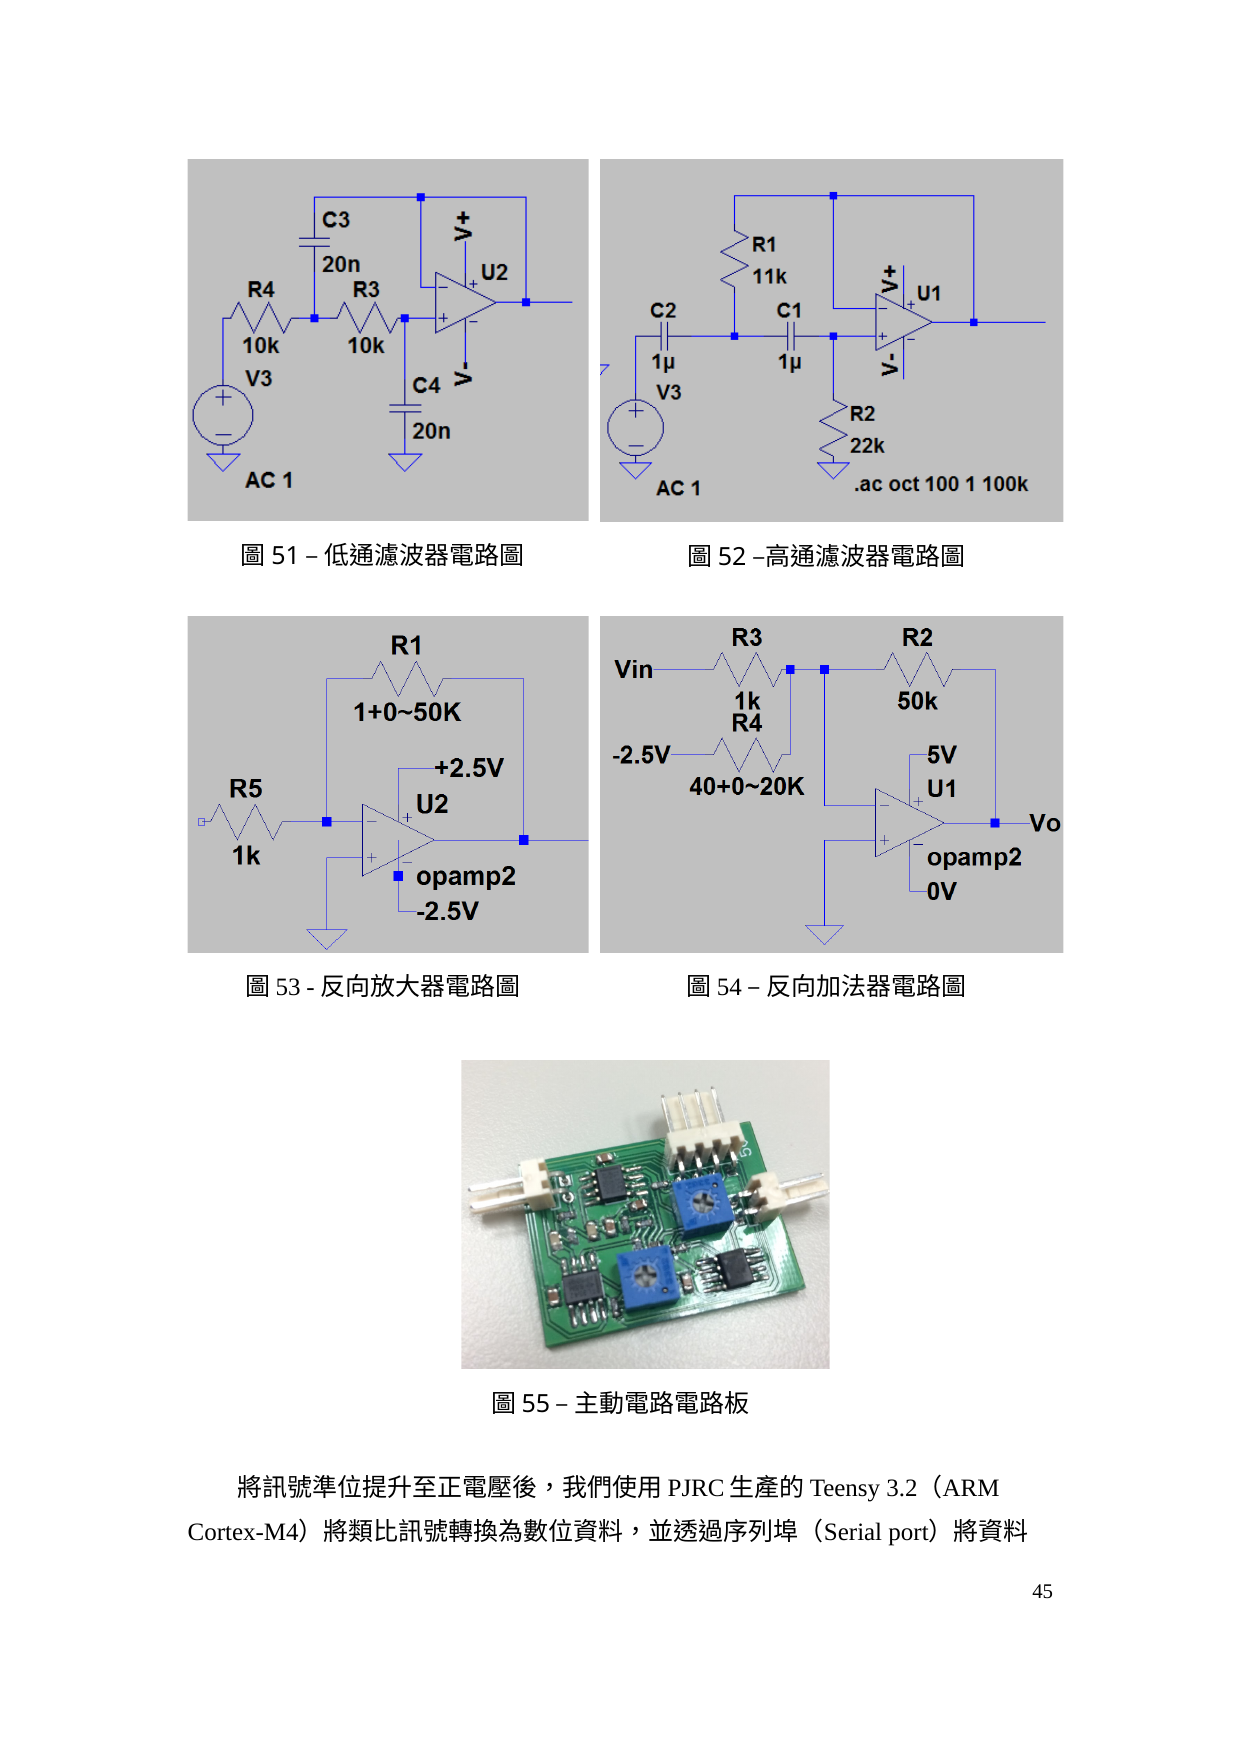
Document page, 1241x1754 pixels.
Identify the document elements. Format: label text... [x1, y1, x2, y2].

table_header 圖 52 –高通濾波器電路圖 [589, 159, 1063, 616]
picture [600, 616, 1064, 953]
picture [600, 159, 1064, 522]
picture [461, 1060, 830, 1369]
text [187, 1463, 1053, 1552]
table_cell 圖 54 – 反向加法器電路圖 [589, 967, 1063, 1017]
picture [187, 616, 589, 953]
text 圖 55 – 主動電路電路板 [187, 1383, 1053, 1419]
table_cell [176, 616, 589, 967]
table_header 圖 51 – 低通濾波器電路圖 [176, 159, 589, 616]
table_cell 圖 53 - 反向放大器電路圖 [176, 967, 589, 1017]
table_cell [589, 616, 1063, 967]
picture [187, 159, 589, 521]
